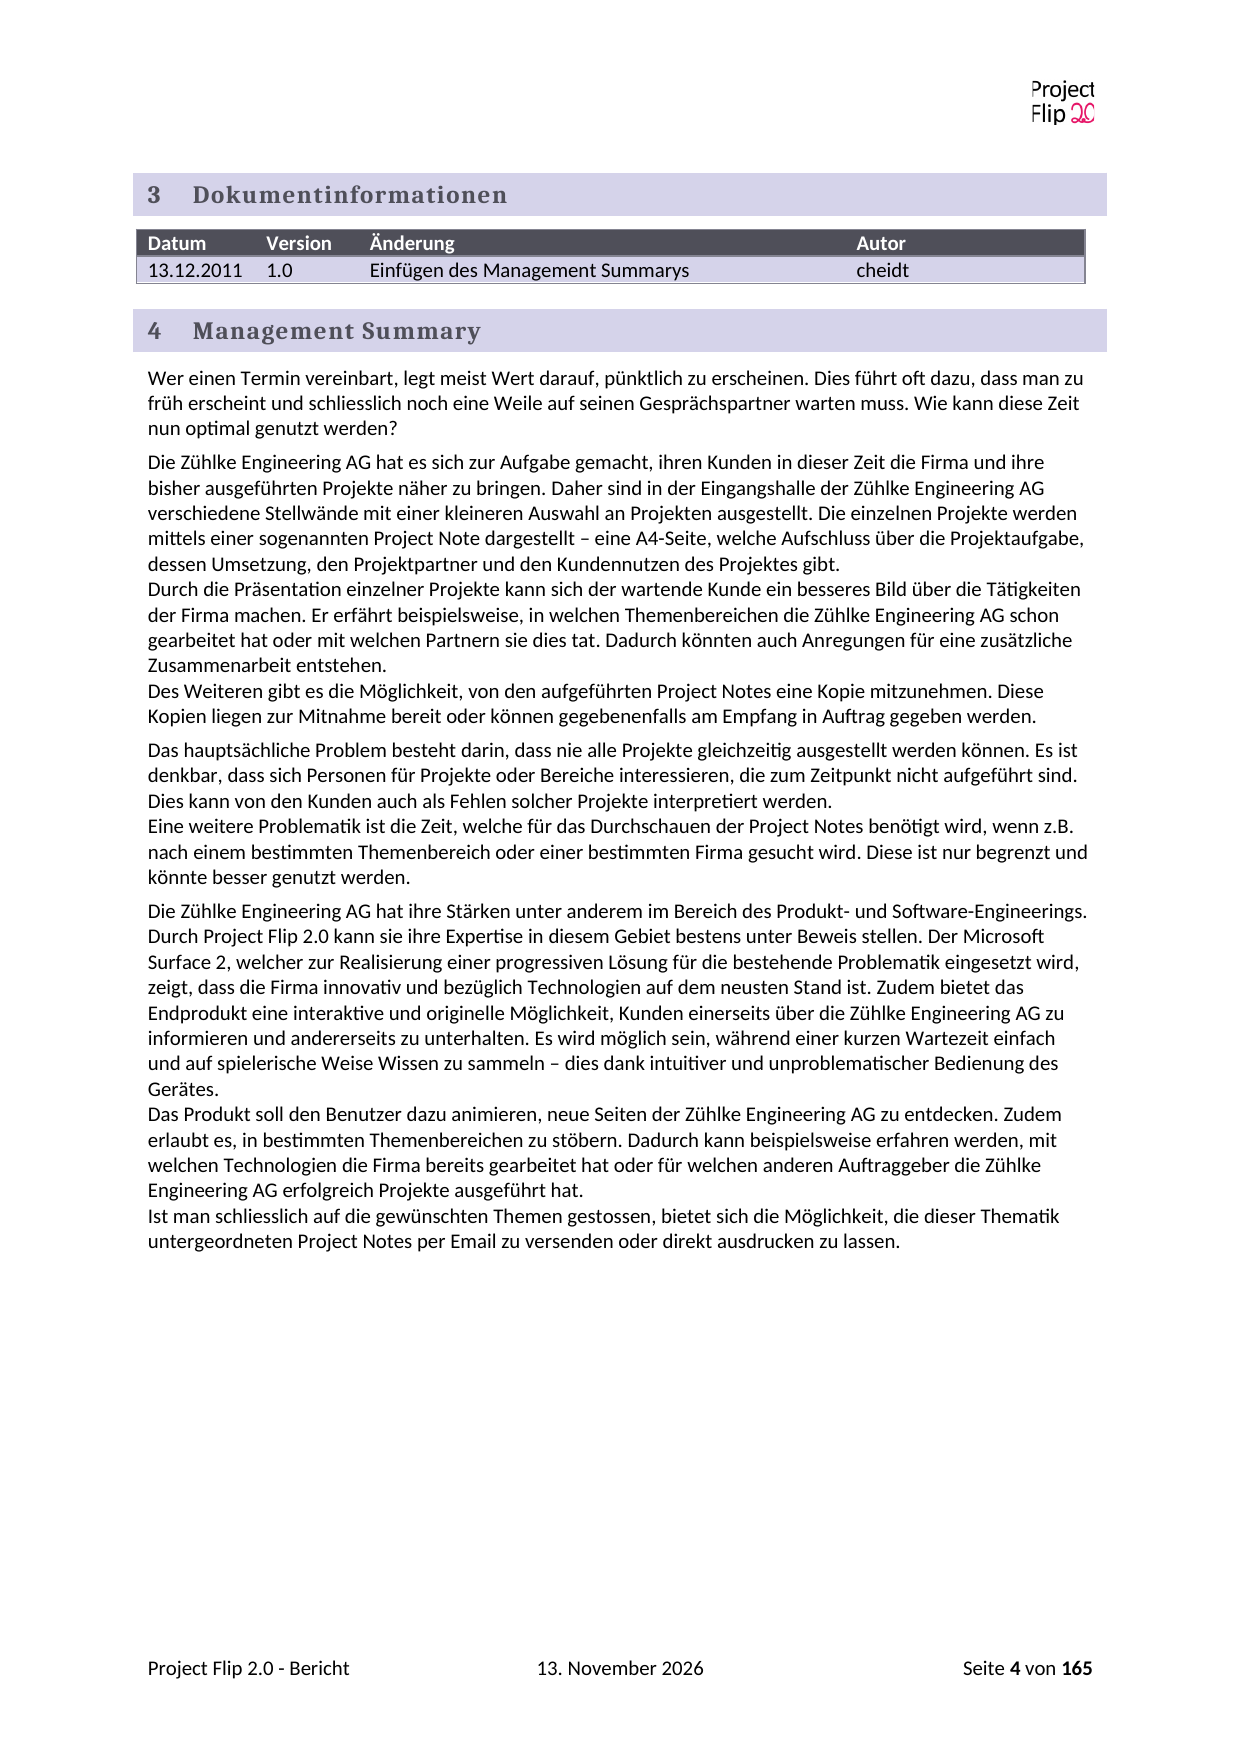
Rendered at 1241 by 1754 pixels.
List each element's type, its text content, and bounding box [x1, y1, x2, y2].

text Wer einen Termin vereinbart, legt meist Wert darauf, pünktlich zu erscheinen. Dies führt oft dazu, dass man zu früh erscheint und schliesslich noch eine Weile auf seinen Gesprächspartner warten muss. Wie kann diese Zeit nun optimal genutzt werden? [148, 365, 1093, 441]
picture [1081, 79, 1097, 124]
text Die Zühlke Engineering AG hat ihre Stärken unter anderem im Bereich des Produkt- und Software-Engineerings. Durch Project Flip 2.0 kann sie ihre Expertise in diesem Gebiet bestens unter Beweis stellen. Der Microsoft Surface 2, welcher zur Realisierung einer progressiven Lösung für die bestehende Problematik eingesetzt wird, zeigt, dass die Firma innovativ und bezüglich Technologien auf dem neusten Stand ist. Zudem bietet das Endprodukt eine interaktive und originelle Möglichkeit, Kunden einerseits über die Zühlke Engineering AG zu informieren und andererseits zu unterhalten. Es wird möglich sein, während einer kurzen Wartezeit einfach und auf spielerische Weise Wissen zu sammeln – dies dank intuitiver und unproblematischer Bedienung des Gerätes. Das Produkt soll den Benutzer dazu animieren, neue Seiten der Zühlke Engineering AG zu entdecken. Zudem erlaubt es, in bestimmten Themenbereichen zu stöbern. Dadurch kann beispielsweise erfahren werden, mit welchen Technologien die Firma bereits gearbeitet hat oder für welchen anderen Auftraggeber die Zühlke Engineering AG erfolgreich Projekte ausgeführt hat. Ist man schliesslich auf die gewünschten Themen gestossen, bietet sich die Möglichkeit, die dieser Thematik untergeordneten Project Notes per Email zu versenden oder direkt ausdrucken zu lassen. [148, 898, 1093, 1254]
table_cell 1.0 [255, 257, 358, 282]
text Das hauptsächliche Problem besteht darin, dass nie alle Projekte gleichzeitig ausgestellt werden können. Es ist denkbar, dass sich Personen für Projekte oder Bereiche interessieren, die zum Zeitpunkt nicht aufgeführt sind. Dies kann von den Kunden auch als Fehlen solcher Projekte interpretiert werden. Eine weitere Problematik ist die Zeit, welche für das Durchschauen der Project Notes benötigt wird, wenn z.B. nach einem bestimmten Themenbereich oder einer bestimmten Firma gesucht wird. Diese ist nur begrenzt und könnte besser genutzt werden. [148, 737, 1093, 890]
subtitle Management Summary [139, 315, 1101, 346]
table_header Autor [845, 230, 1084, 255]
subtitle Dokumentinformationen [139, 179, 1101, 210]
table_cell 13.12.2011 [137, 257, 255, 282]
table_cell cheidt [845, 257, 1084, 282]
text Die Zühlke Engineering AG hat es sich zur Aufgabe gemacht, ihren Kunden in dieser Zeit die Firma und ihre bisher ausgeführten Projekte näher zu bringen. Daher sind in der Eingangshalle der Zühlke Engineering AG verschiedene Stellwände mit einer kleineren Auswahl an Projekten ausgestellt. Die einzelnen Projekte werden mittels einer sogenannten Project Note dargestellt – eine A4-Seite, welche Aufschluss über die Projektaufgabe, dessen Umsetzung, den Projektpartner und den Kundennutzen des Projektes gibt. Durch die Präsentation einzelner Projekte kann sich der wartende Kunde ein besseres Bild über die Tätigkeiten der Firma machen. Er erfährt beispielsweise, in welchen Themenbereichen die Zühlke Engineering AG schon gearbeitet hat oder mit welchen Partnern sie dies tat. Dadurch könnten auch Anregungen für eine zusätzliche Zusammenarbeit entstehen. Des Weiteren gibt es die Möglichkeit, von den aufgeführten Project Notes eine Kopie mitzunehmen. Diese Kopien liegen zur Mitnahme bereit oder können gegebenenfalls am Empfang in Auftrag gegeben werden. [148, 449, 1093, 729]
table_cell Einfügen des Management Summarys [358, 257, 845, 282]
table_header Änderung [358, 230, 845, 255]
table_header Version [255, 230, 358, 255]
table_header Datum [137, 230, 255, 255]
